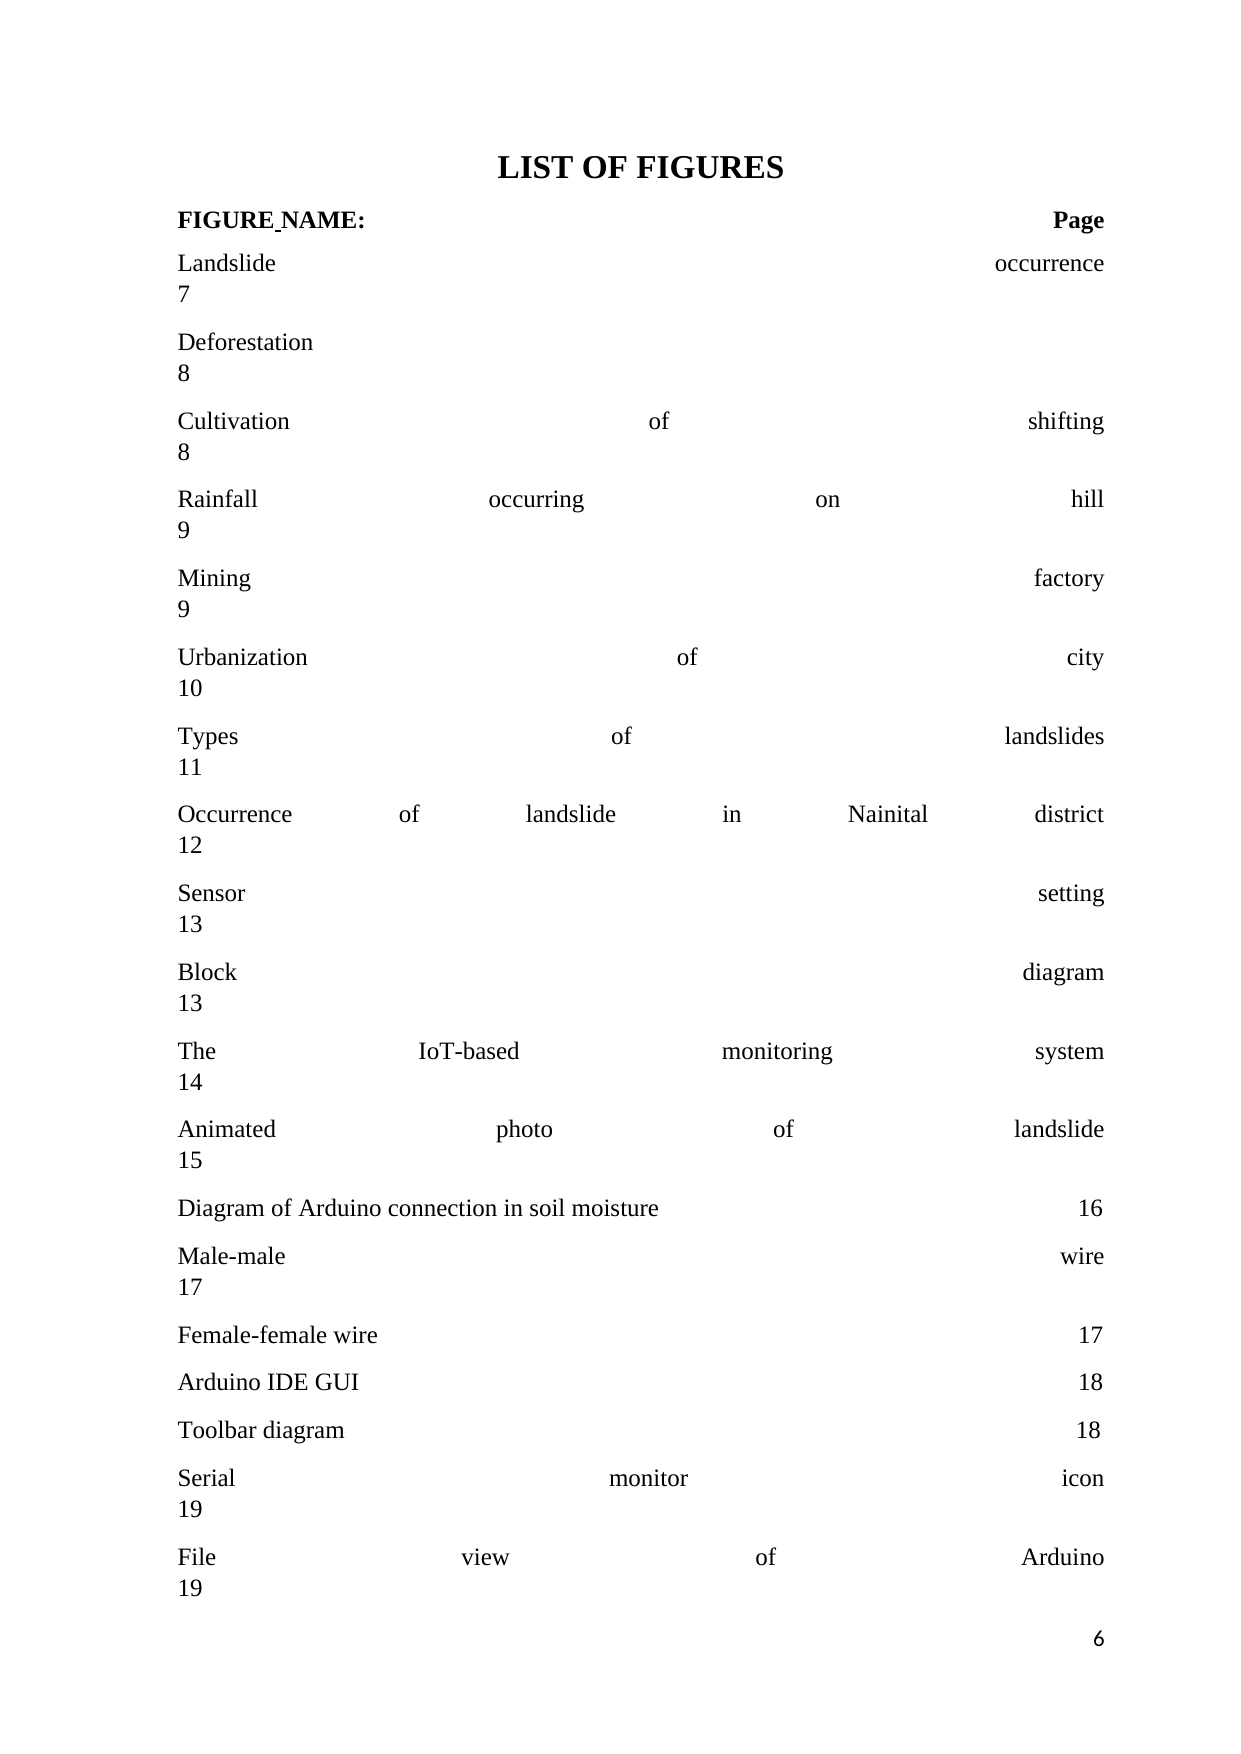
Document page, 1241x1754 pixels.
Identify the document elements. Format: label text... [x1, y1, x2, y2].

text Male-male wire 17 [177, 1241, 1104, 1301]
text Toolbar diagram 18 [177, 1415, 1104, 1444]
text Landslide occurrence 7 [177, 248, 1104, 308]
text Animated photo of landslide 15 [177, 1114, 1104, 1174]
text Types of landslides 11 [177, 721, 1104, 781]
text Cultivation of shifting 8 [177, 406, 1104, 466]
text Block diagram 13 [177, 957, 1104, 1017]
text Diagram of Arduino connection in soil moisture 16 [177, 1193, 1104, 1222]
text Serial monitor icon 19 [177, 1463, 1104, 1523]
text Female-female wire 17 [177, 1320, 1104, 1348]
text Rainfall occurring on hill 9 [177, 484, 1104, 544]
text Occurrence of landslide in Nainital district 12 [177, 799, 1104, 859]
text Arduino IDE GUI 18 [177, 1367, 1104, 1396]
text The IoT-based monitoring system 14 [177, 1036, 1104, 1096]
text File view of Arduino 19 [177, 1542, 1104, 1601]
text Urbanization of city 10 [177, 642, 1104, 702]
text FIGURE NAME: Page [177, 205, 1104, 234]
text Sensor setting 13 [177, 878, 1104, 938]
text Deforestation 8 [177, 327, 1104, 387]
text LIST OF FIGURES [177, 148, 1104, 186]
text Mining factory 9 [177, 563, 1104, 623]
